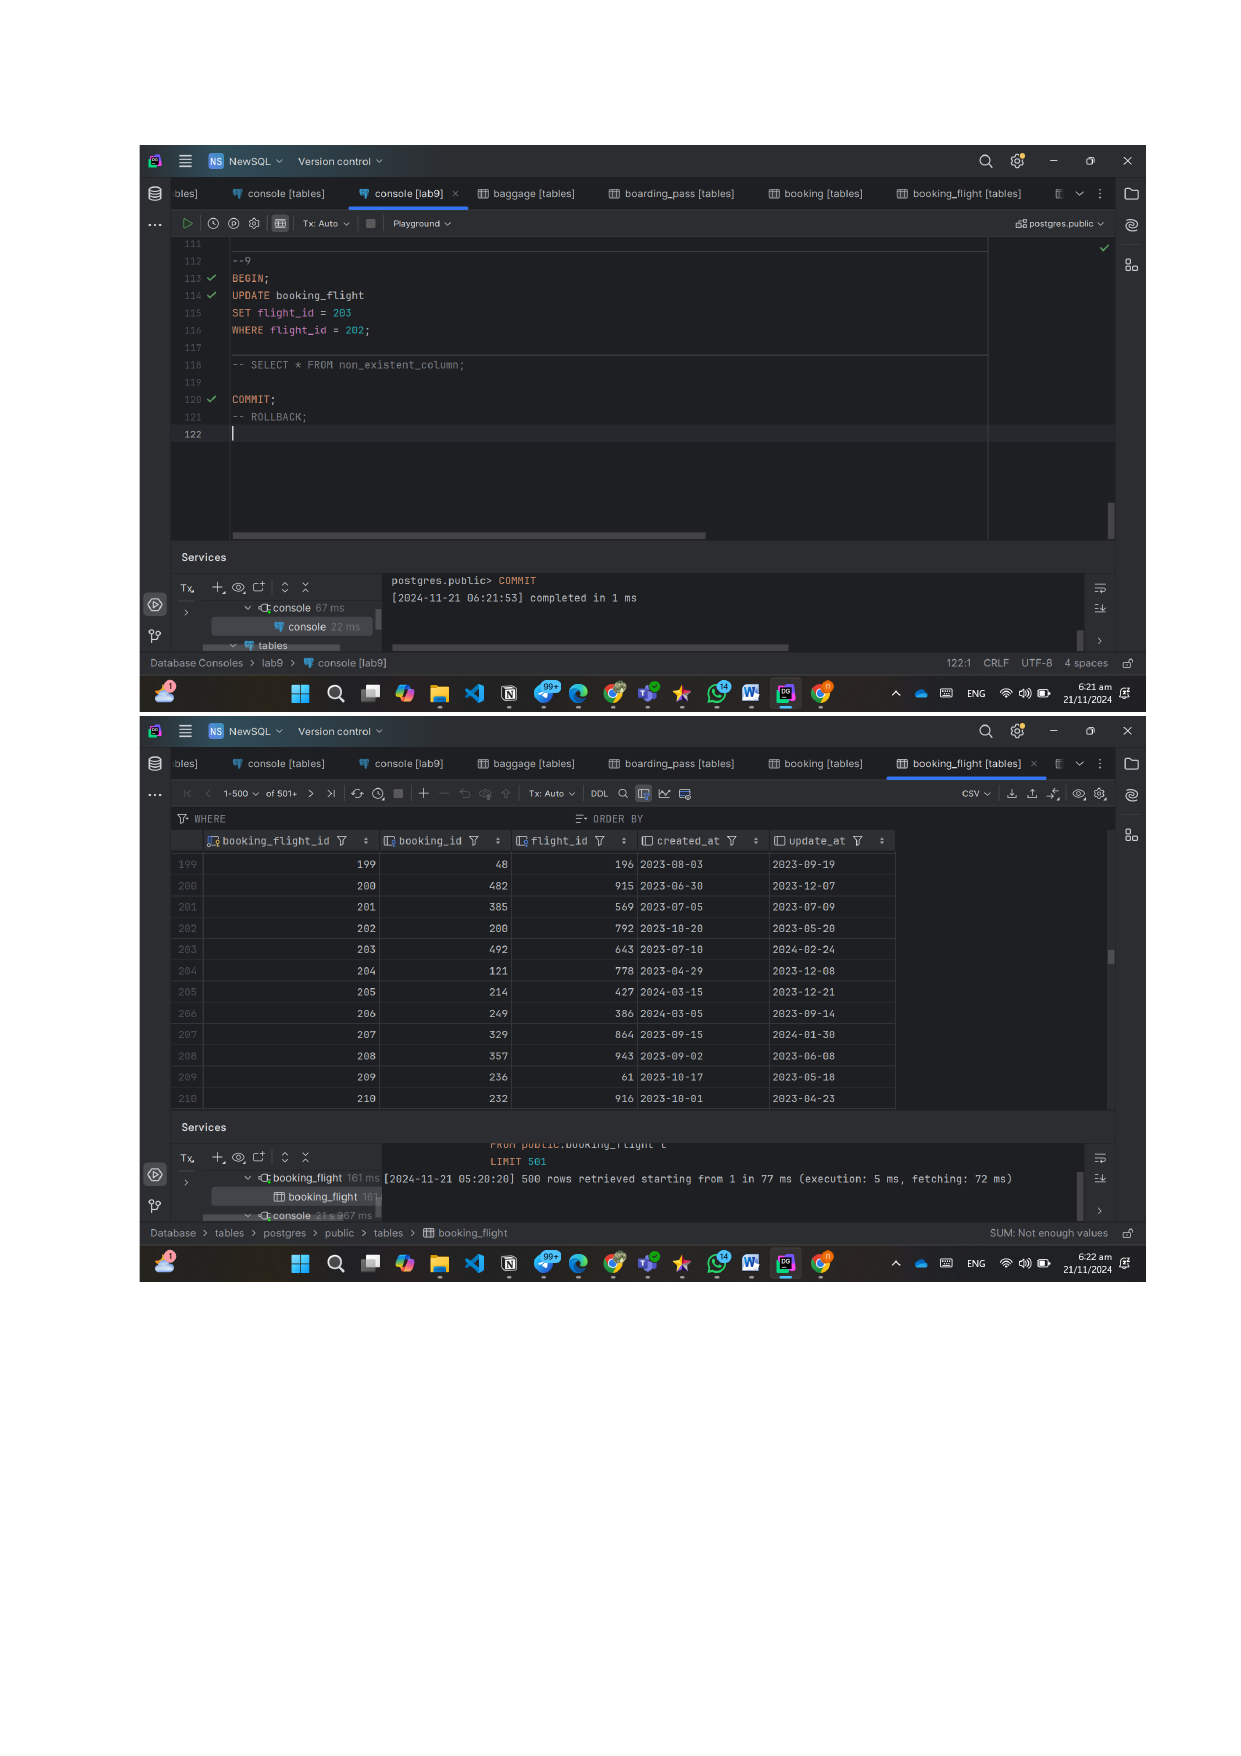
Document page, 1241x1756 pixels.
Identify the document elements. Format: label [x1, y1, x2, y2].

picture [139, 716, 1146, 1282]
picture [139, 145, 1146, 712]
